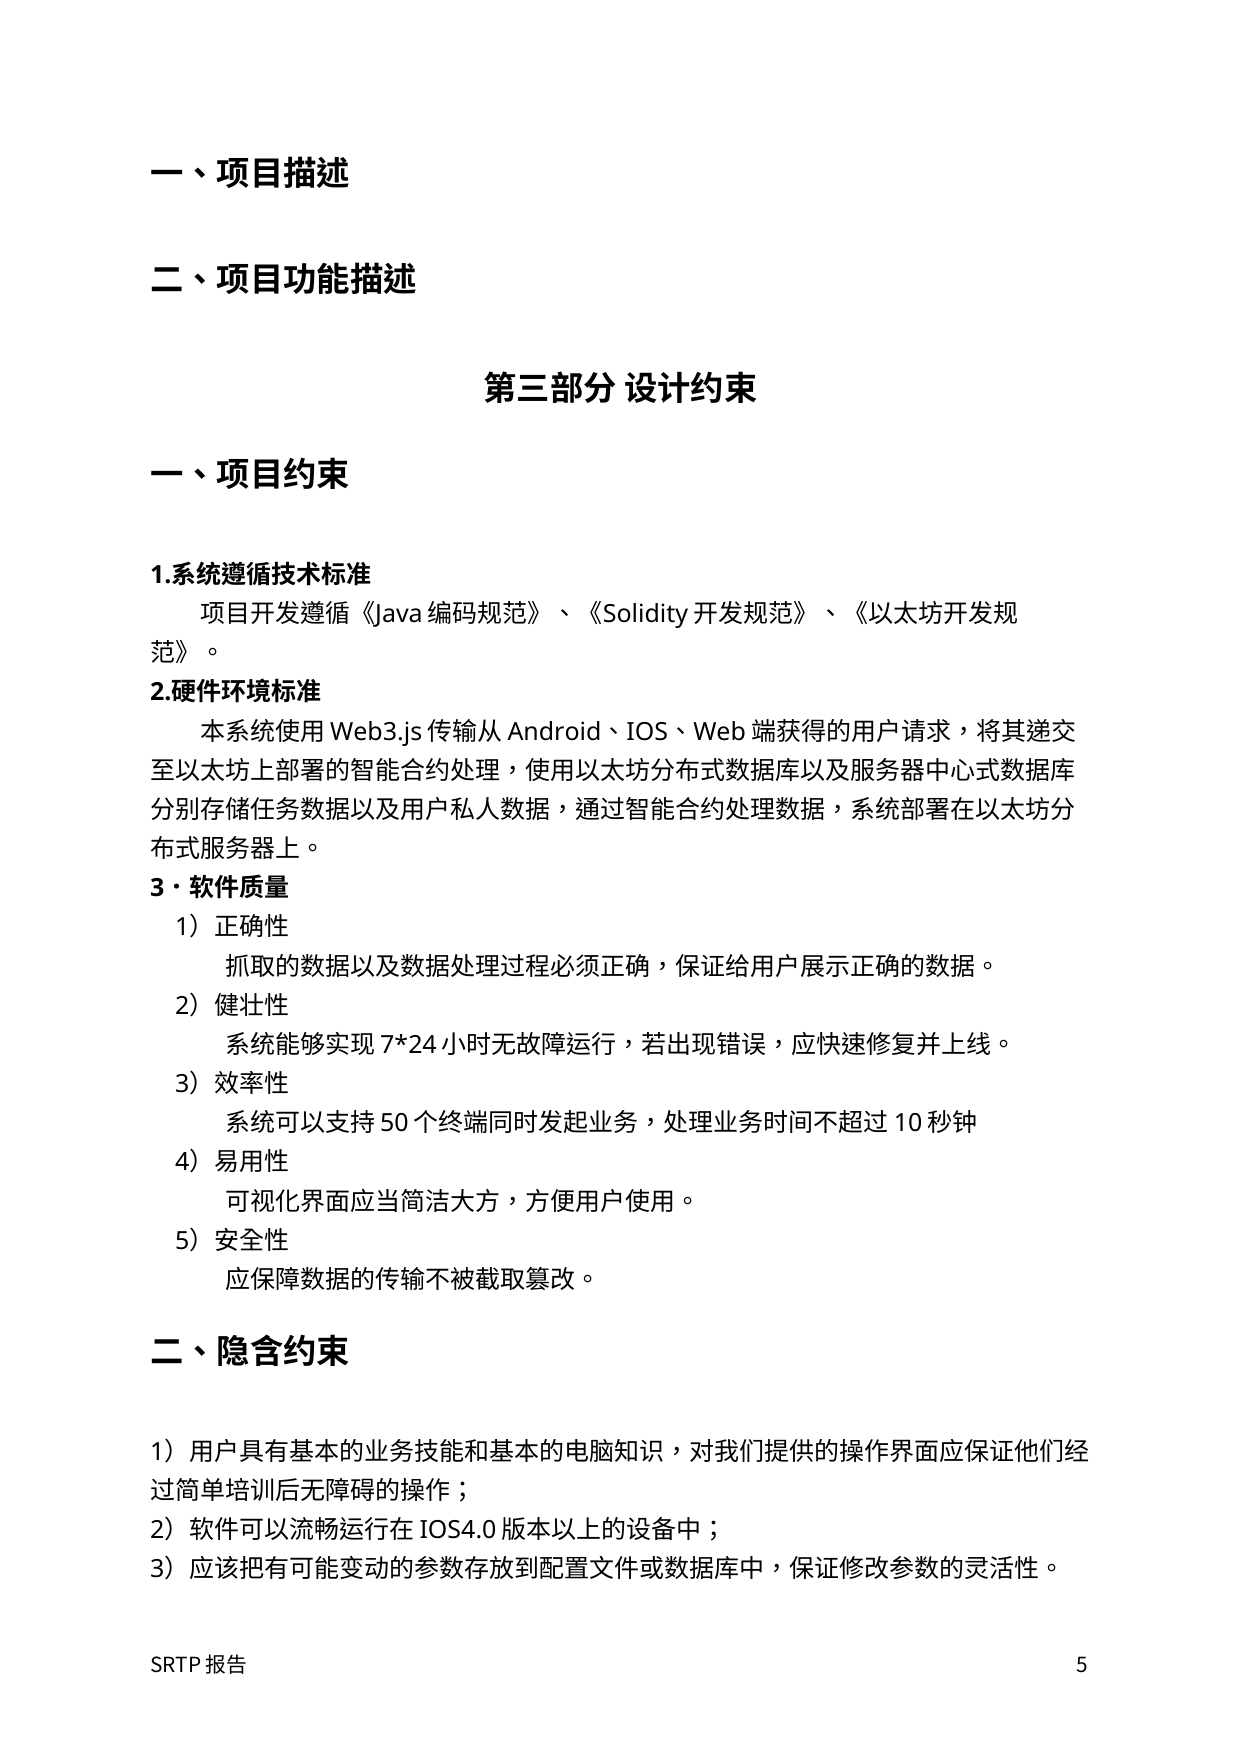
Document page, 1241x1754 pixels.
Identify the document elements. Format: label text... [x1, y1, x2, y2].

text 可视化界面应当简洁大方，方便用户使用。 [150, 1183, 1090, 1217]
subtitle 一、项目描述 [150, 150, 1090, 195]
text 2）健壮性 [150, 987, 1090, 1021]
subtitle 第三部分 设计约束 [150, 361, 1090, 409]
text 本系统使用Web3.js传输从Android、IOS、Web端获得的用户请求，将其递交至以太坊上部署的智能合约处理，使用以太坊分布式数据库以及服务器中心式数据库分别存储任务数据以及用户私人数据，通过智能合约处理数据，系统部署在以太坊分布式服务器上。 [150, 713, 1090, 865]
text 系统能够实现7*24小时无故障运行，若出现错误，应快速修复并上线。 [150, 1027, 1090, 1061]
text 1.系统遵循技术标准 [150, 557, 1090, 591]
text 3）效率性 [150, 1066, 1090, 1100]
subtitle 二、隐含约束 [150, 1328, 1090, 1373]
text 项目开发遵循《Java编码规范》、《Solidity开发规范》、《以太坊开发规范》。 [150, 596, 1090, 669]
text 2）软件可以流畅运行在IOS4.0版本以上的设备中； [150, 1512, 1090, 1546]
subtitle 二、项目功能描述 [150, 256, 1090, 301]
text 3）应该把有可能变动的参数存放到配置文件或数据库中，保证修改参数的灵活性。 [150, 1551, 1090, 1585]
text 1）正确性 [150, 909, 1090, 943]
text 2.硬件环境标准 [150, 674, 1090, 708]
text 1）用户具有基本的业务技能和基本的电脑知识，对我们提供的操作界面应保证他们经过简单培训后无障碍的操作； [150, 1433, 1090, 1507]
text 抓取的数据以及数据处理过程必须正确，保证给用户展示正确的数据。 [150, 948, 1090, 982]
text 系统可以支持50个终端同时发起业务，处理业务时间不超过10秒钟 [150, 1105, 1090, 1139]
text 3．软件质量 [150, 870, 1090, 904]
text 应保障数据的传输不被截取篡改。 [150, 1262, 1090, 1296]
text 4）易用性 [150, 1144, 1090, 1178]
text 5）安全性 [150, 1222, 1090, 1256]
subtitle 一、项目约束 [150, 451, 1090, 496]
